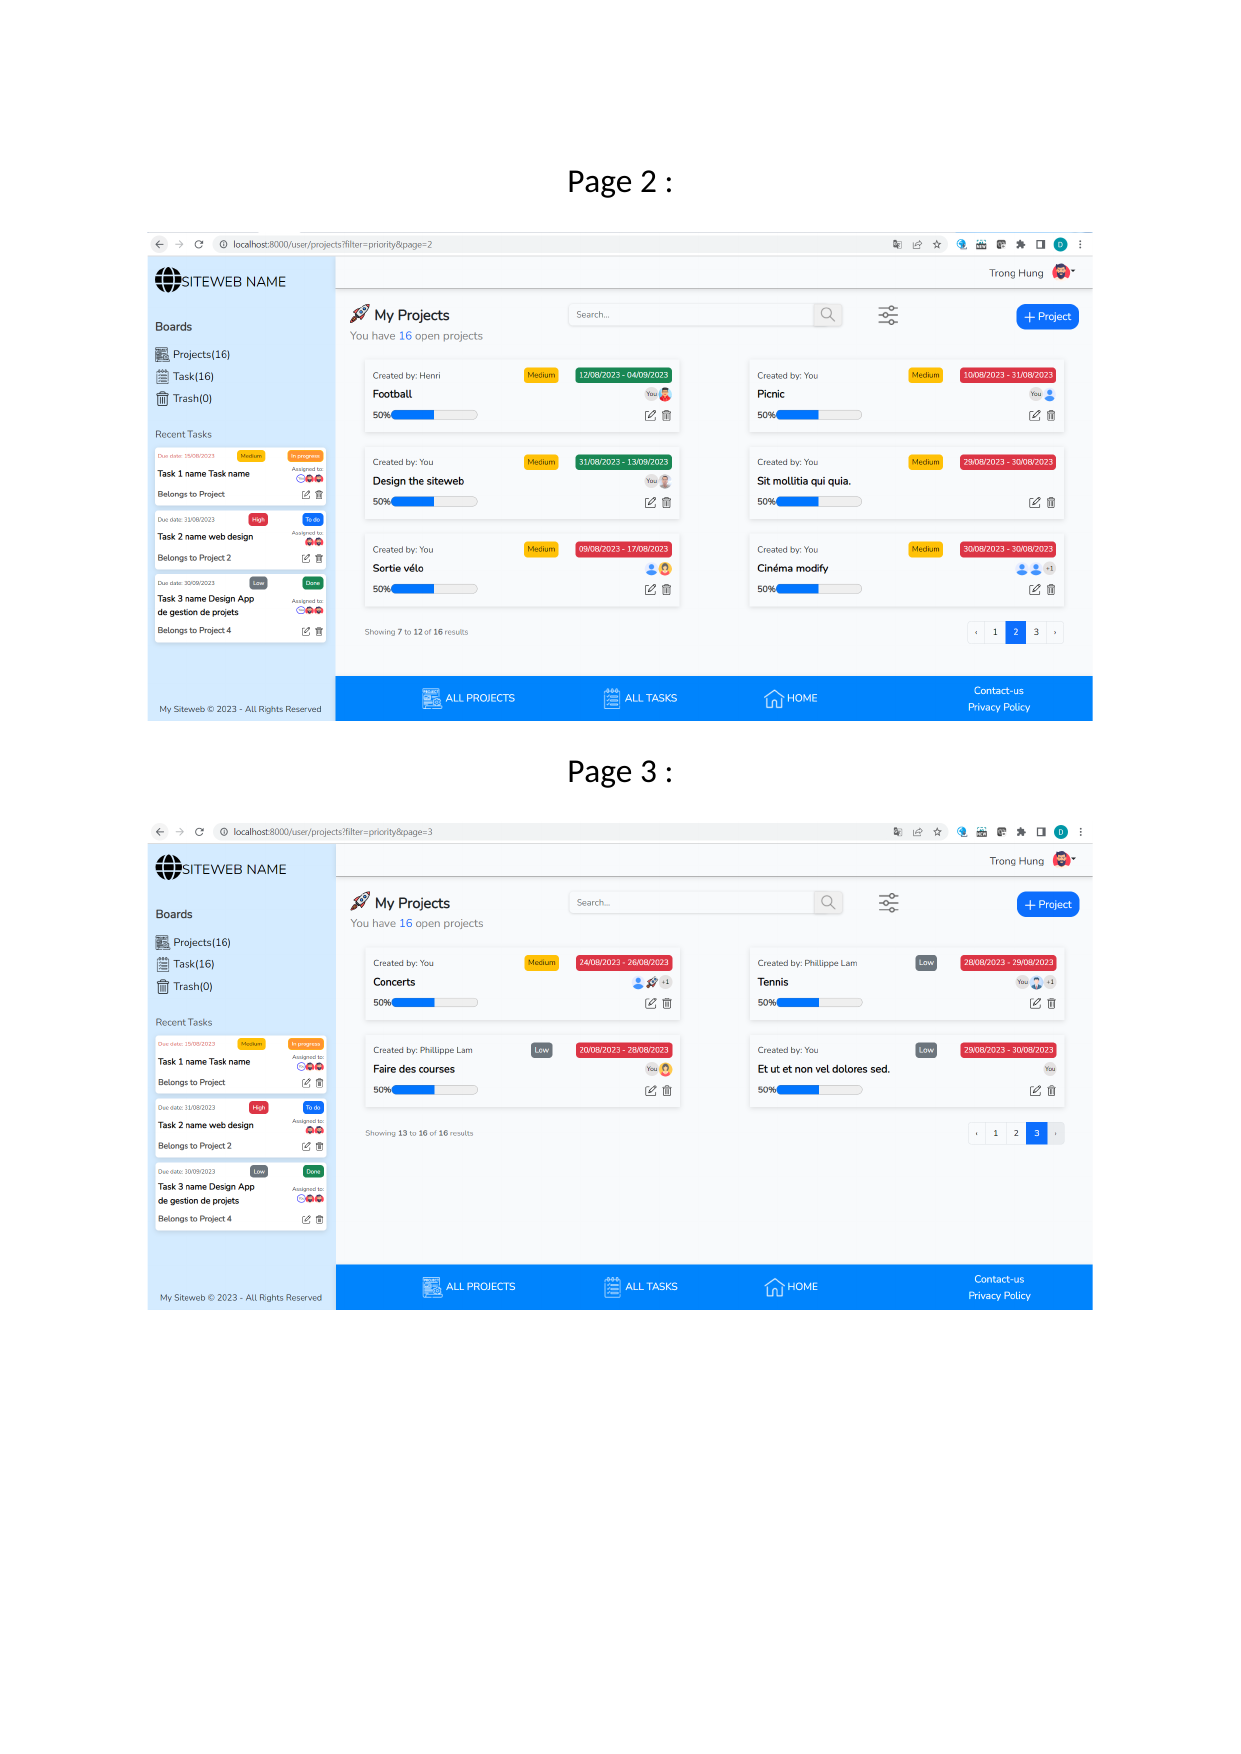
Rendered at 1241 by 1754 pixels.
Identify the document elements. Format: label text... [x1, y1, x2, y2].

text Page 3 : [148, 750, 1093, 791]
picture [147, 232, 1093, 721]
picture [147, 821, 1093, 1310]
text Page 2 : [148, 160, 1093, 201]
